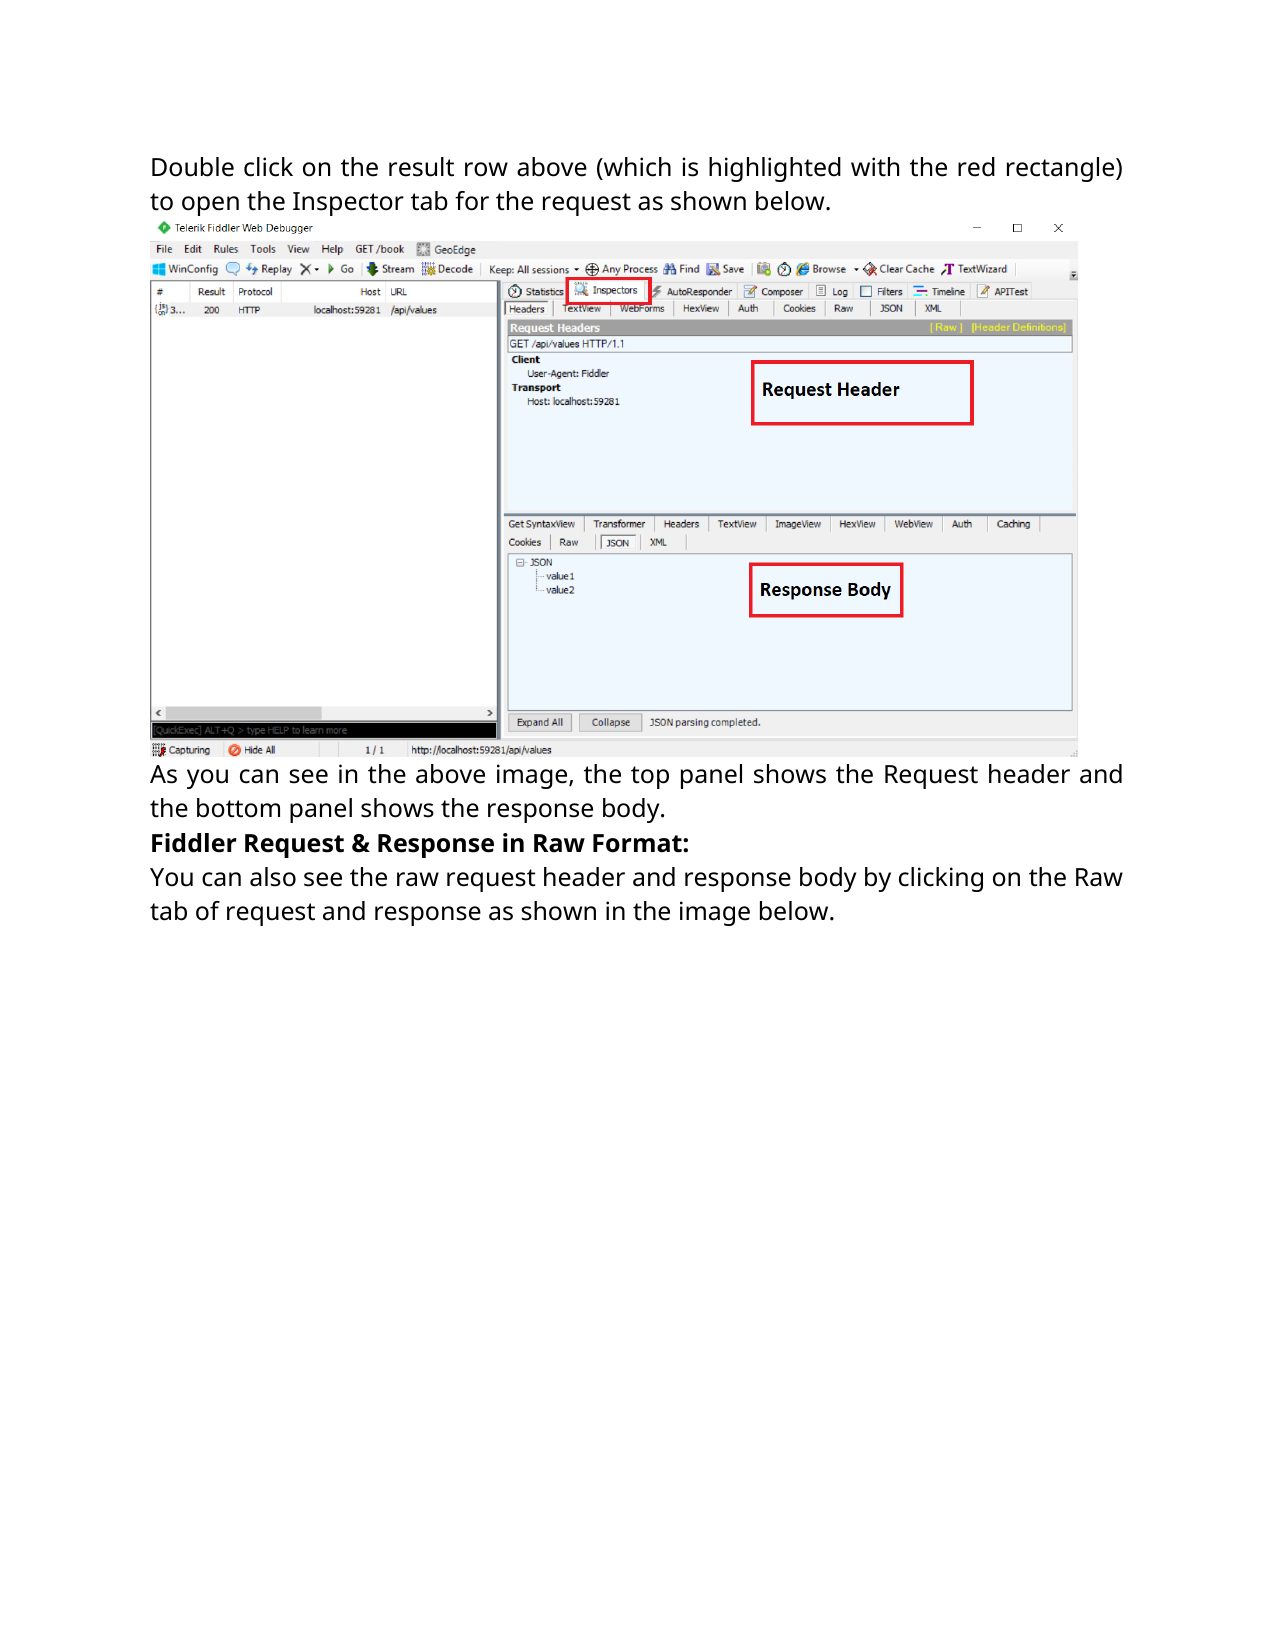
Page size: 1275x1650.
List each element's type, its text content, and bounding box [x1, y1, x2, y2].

text Fiddler Request & Response in Raw Format: [150, 825, 1125, 859]
text As you can see in the above image, the top panel shows the Request header and the bottom panel shows the response body. [150, 757, 1125, 825]
text Double click on the result row above (which is highlighted with the red rectangle) to open the Inspector tab for the request as shown below. [150, 150, 1125, 218]
text You can also see the raw request header and response body by clicking on the Raw tab of request and response as shown in the image below. [150, 859, 1125, 927]
picture [150, 218, 1079, 757]
